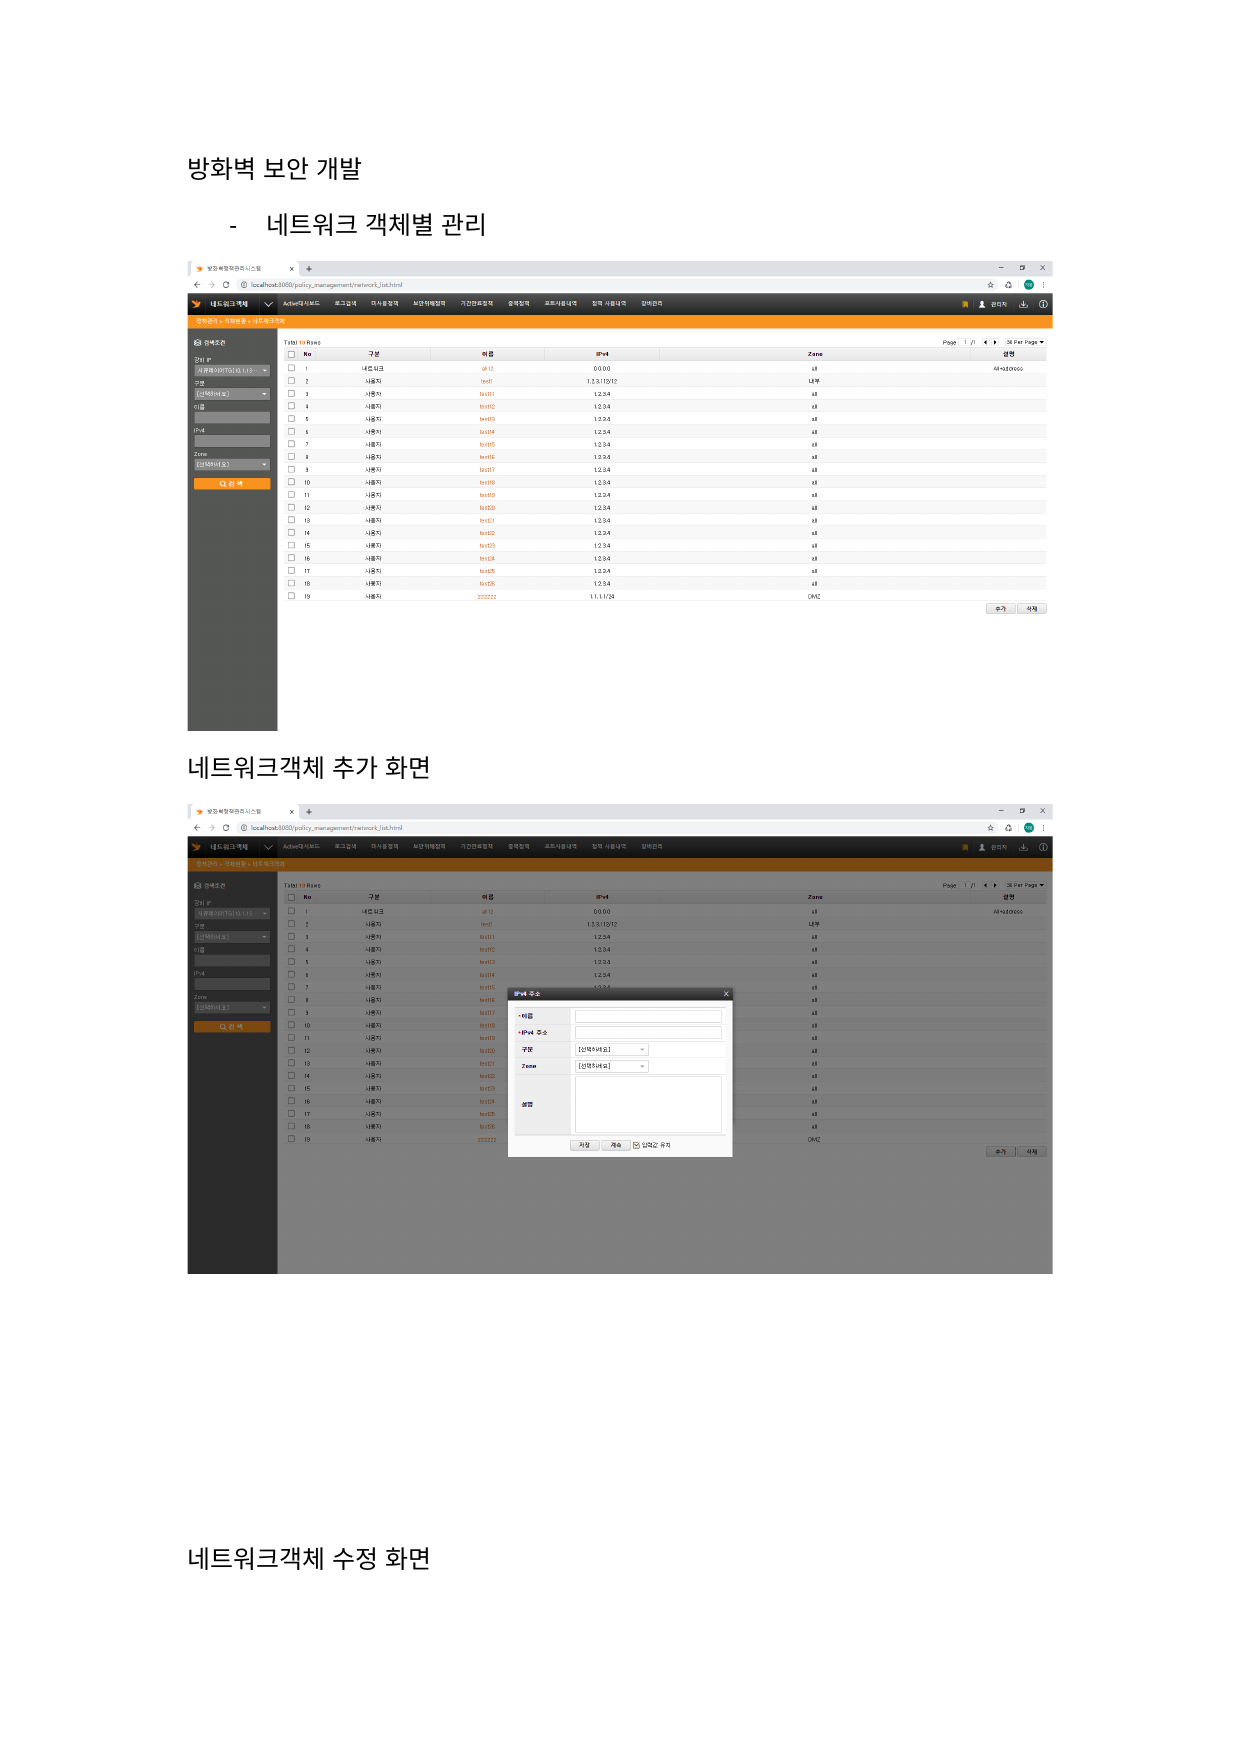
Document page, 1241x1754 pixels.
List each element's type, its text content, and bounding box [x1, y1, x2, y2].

picture [187, 804, 1053, 1274]
text 네트워크객체 수정 화면 [187, 1540, 1053, 1576]
list 네트워크 객체별 관리 [229, 206, 1053, 242]
text 네트워크객체 추가 화면 [187, 749, 1053, 785]
picture [187, 261, 1053, 731]
text 방화벽 보안 개발 [187, 150, 1053, 186]
